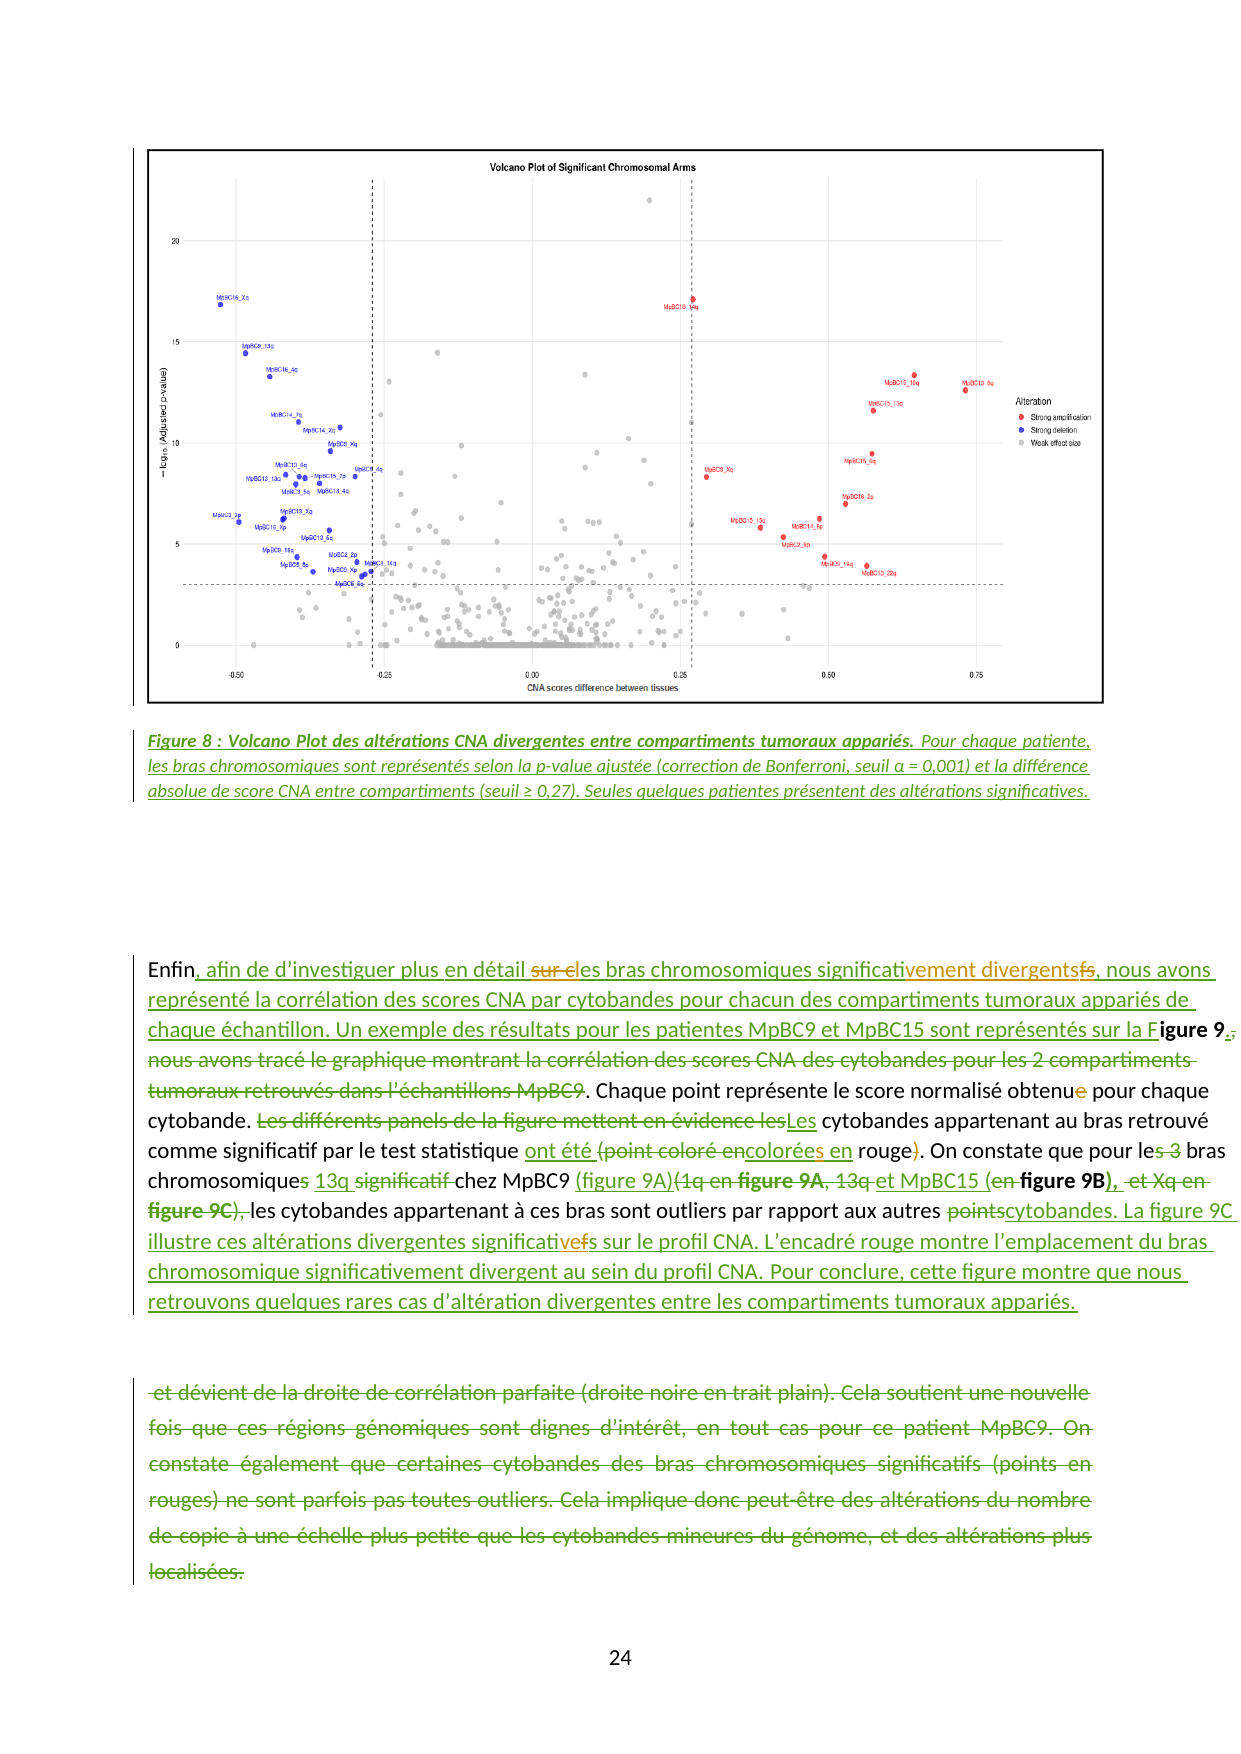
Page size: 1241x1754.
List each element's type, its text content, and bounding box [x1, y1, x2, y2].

text Enfinigure 9. Chaque point représente le score normalisé obtenu pour chaque cytobande. cytobandes appartenant au bras retrouvé comme significatif par le test statistique rouge. On constate que pour le bras chromosomique chez MpBC9 figure 9Bles cytobandes appartenant à ces bras sont outliers par rapport aux autres [148, 955, 1240, 1315]
picture [146, 147, 1106, 706]
